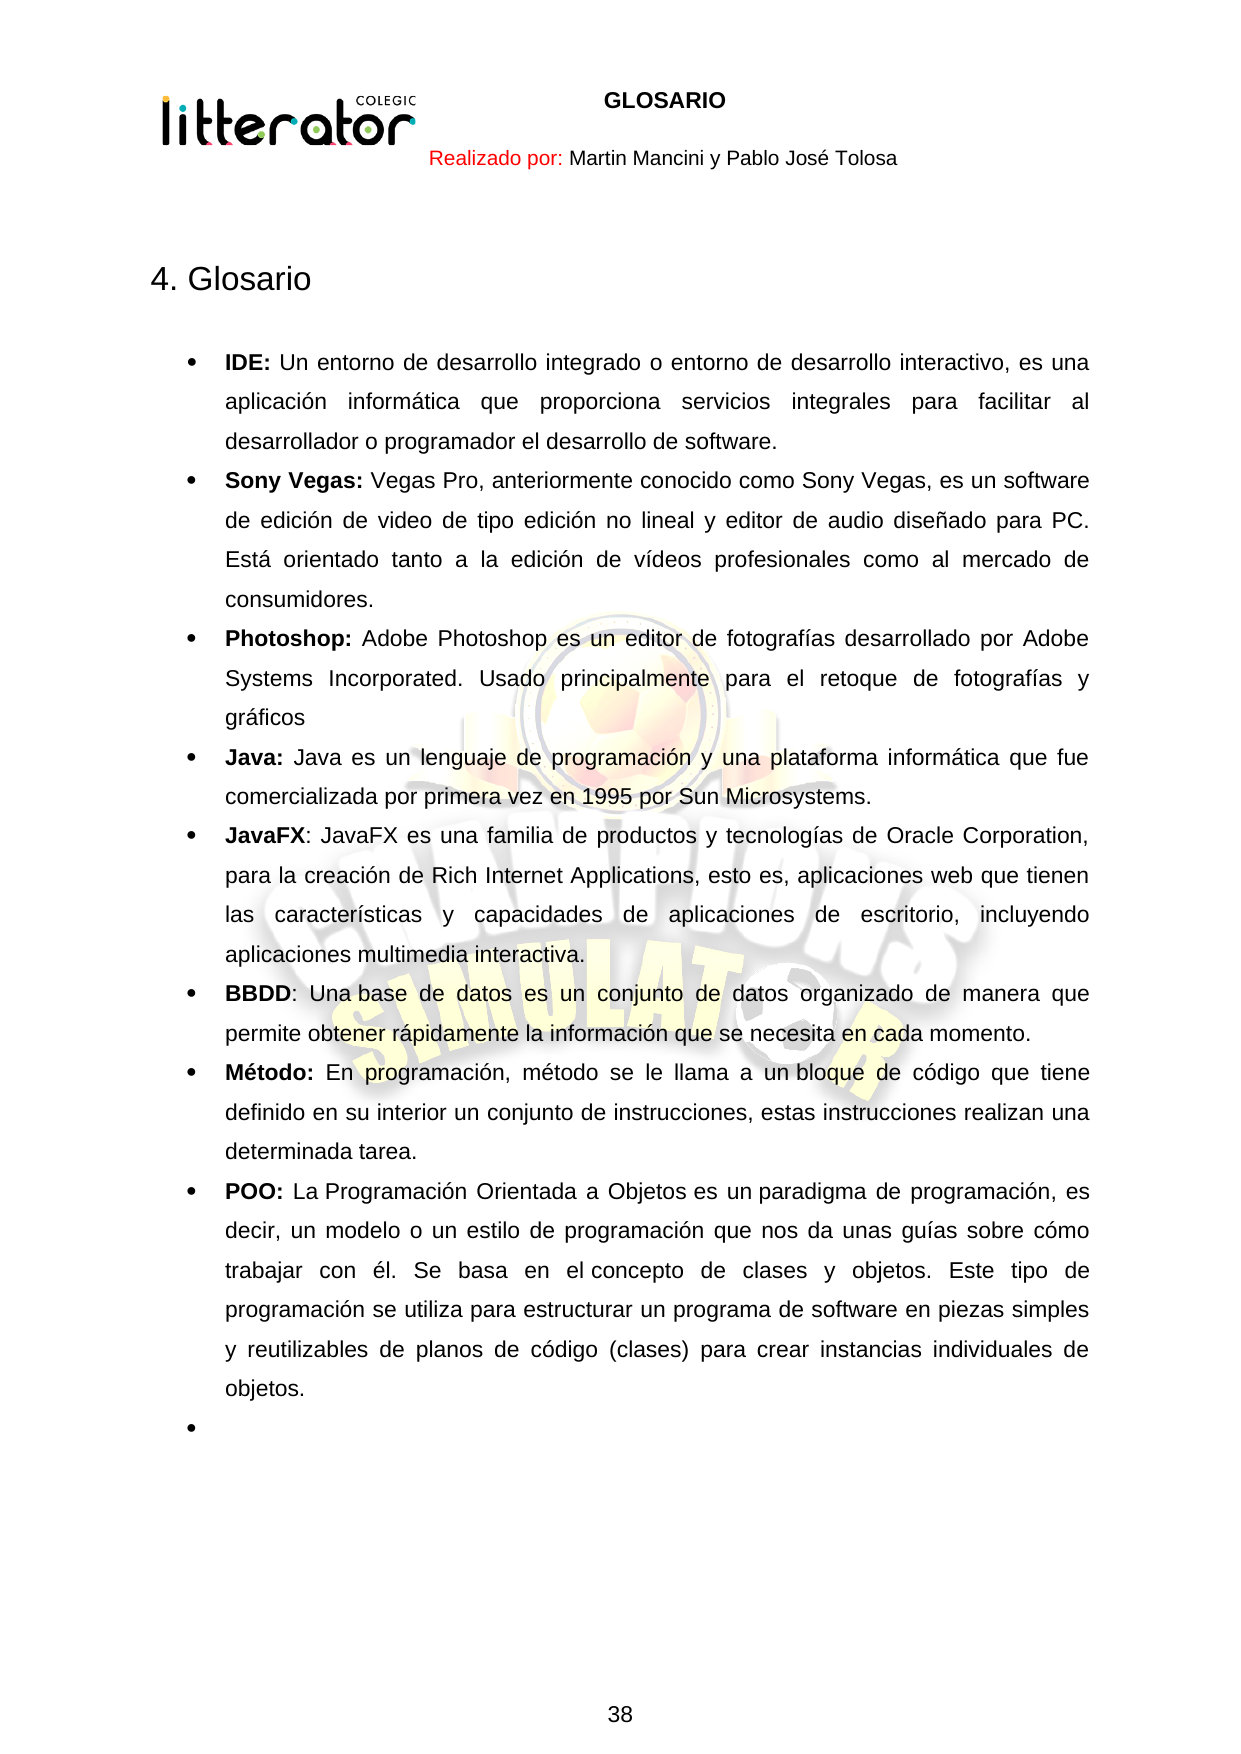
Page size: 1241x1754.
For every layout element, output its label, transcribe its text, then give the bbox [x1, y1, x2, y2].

list Sony Vegas: Vegas Pro, anteriormente conocido como Sony Vegas, es un software de edición de video de tipo edición no lineal y editor de audio diseñado para PC. Está orientado tanto a la edición de vídeos profesionales como al mercado de consumidores. [187, 467, 1090, 612]
list Método: En programación, método se le llama a un bloque de código que tiene definido en su interior un conjunto de instrucciones, estas instrucciones realizan una determinada tarea. [187, 1059, 1090, 1165]
subtitle Glosario [150, 259, 1090, 298]
picture [162, 95, 416, 146]
list Java: Java es un lenguaje de programación y una plataforma informática que fue comercializada por primera vez en 1995 por Sun Microsystems. [187, 743, 1090, 809]
list JavaFX: JavaFX es una familia de productos y tecnologías de Oracle Corporation, para la creación de Rich Internet Applications, esto es, aplicaciones web que tienen las características y capacidades de aplicaciones de escritorio, incluyendo aplicaciones multimedia interactiva. [187, 822, 1090, 967]
list POO: La Programación Orientada a Objetos es un paradigma de programación, es decir, un modelo o un estilo de programación que nos da unas guías sobre cómo trabajar con él. Se basa en el concepto de clases y objetos. Este tipo de programación se utiliza para estructurar un programa de software en piezas simples y reutilizables de planos de código (clases) para crear instancias individuales de objetos. [187, 1178, 1090, 1402]
list BBDD: Una base de datos es un conjunto de datos organizado de manera que permite obtener rápidamente la información que se necesita en cada momento. [187, 980, 1090, 1046]
list Photoshop: Adobe Photoshop es un editor de fotografías desarrollado por Adobe Systems Incorporated. Usado principalmente para el retoque de fotografías y gráficos [187, 625, 1090, 730]
list IDE: Un entorno de desarrollo integrado​​ o entorno de desarrollo interactivo, es una aplicación informática que proporciona servicios integrales para facilitar al desarrollador o programador el desarrollo de software. [188, 349, 1090, 454]
